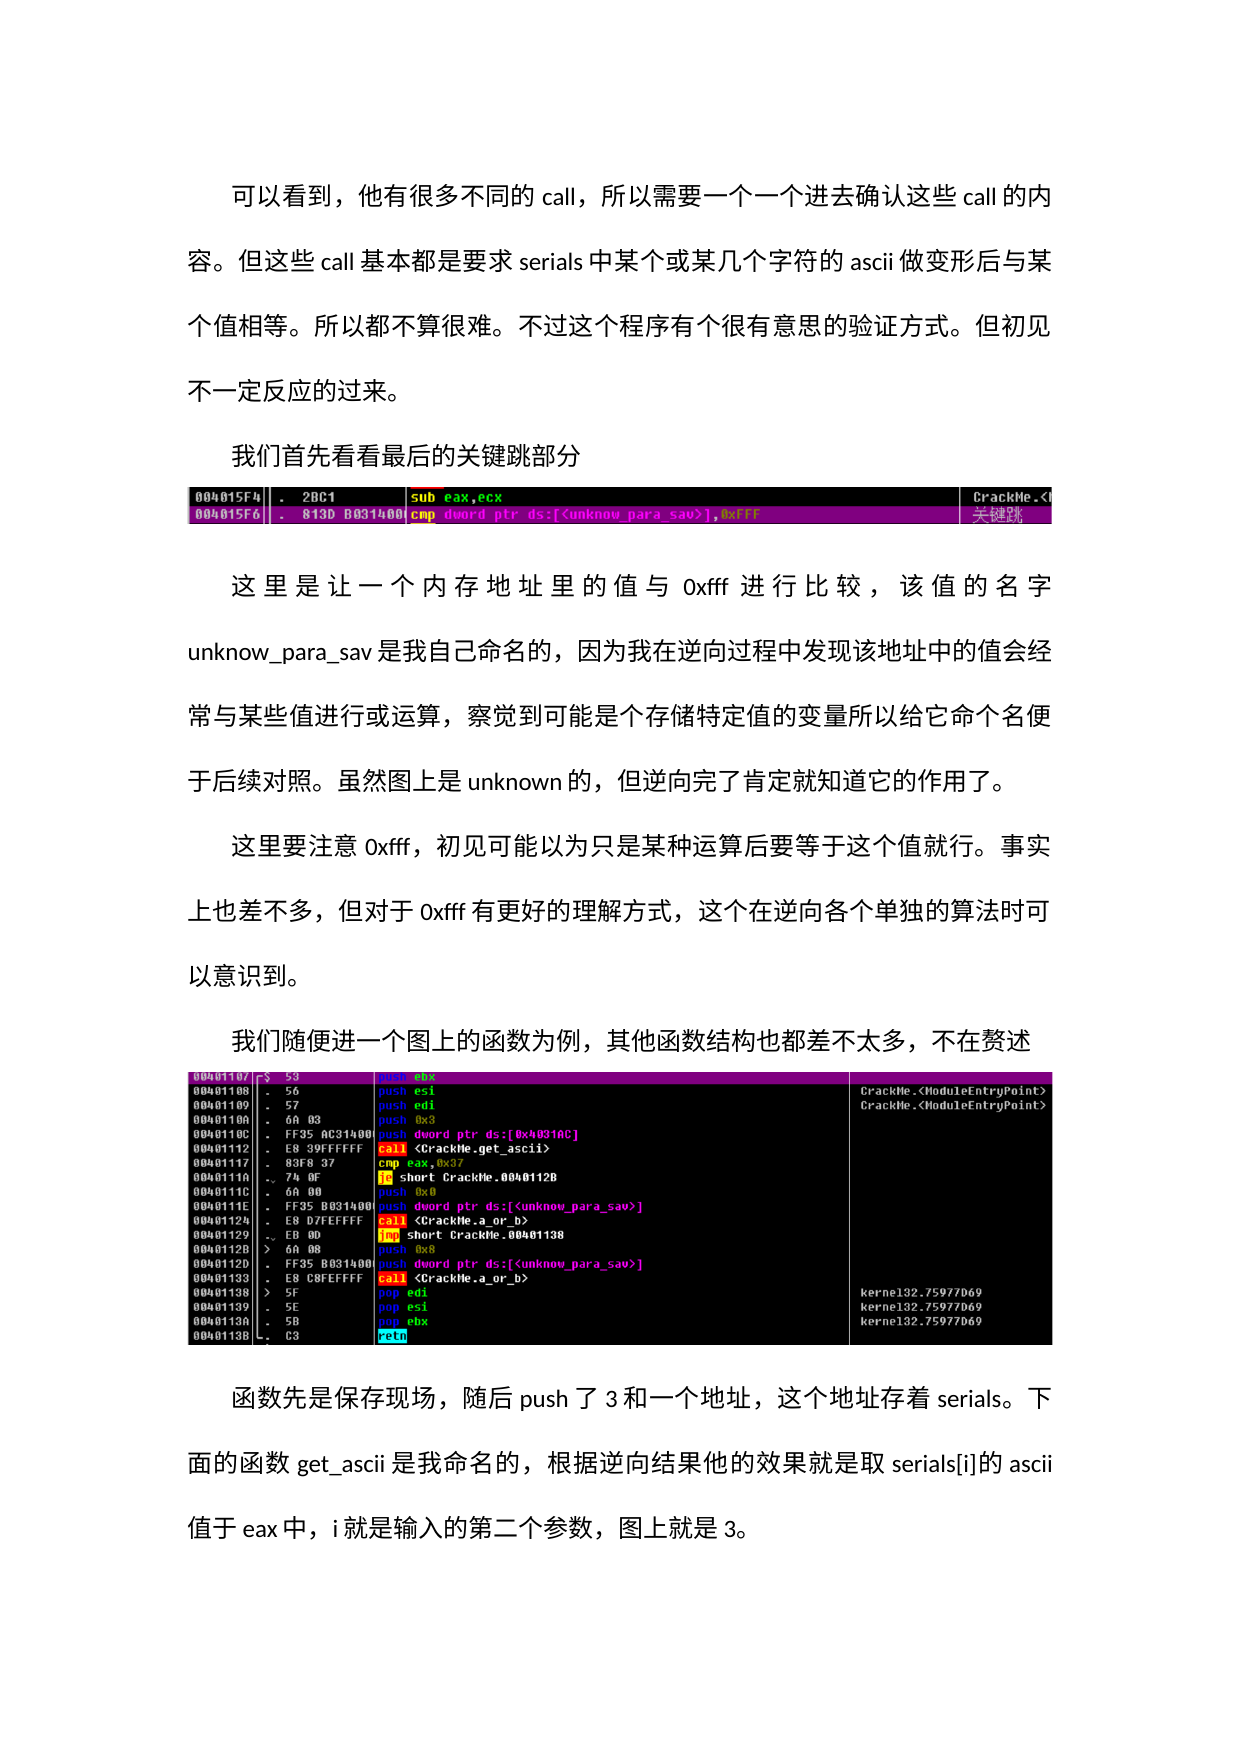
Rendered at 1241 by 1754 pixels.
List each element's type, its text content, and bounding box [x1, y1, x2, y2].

list 这里是让一个内存地址里的值与0xfff进行比较，该值的名字unknow_para_sav是我自己命名的，因为我在逆向过程中发现该地址中的值会经常与某些值进行或运算，察觉到可能是个存储特定值的变量所以给它命个名便于后续对照。虽然图上是unknown的，但逆向完了肯定就知道它的作用了。 [187, 552, 1053, 812]
picture [187, 487, 1052, 524]
list 我们首先看看最后的关键跳部分 [187, 422, 1053, 487]
list 我们随便进一个图上的函数为例，其他函数结构也都差不太多，不在赘述 [187, 1007, 1053, 1072]
picture [187, 1072, 1053, 1345]
list 可以看到，他有很多不同的call，所以需要一个一个进去确认这些call的内容。但这些call基本都是要求serials中某个或某几个字符的ascii做变形后与某个值相等。所以都不算很难。不过这个程序有个很有意思的验证方式。但初见不一定反应的过来。 [187, 162, 1053, 422]
list 函数先是保存现场，随后push了3和一个地址，这个地址存着serials。下面的函数get_ascii是我命名的，根据逆向结果他的效果就是取serials[i]的ascii值于eax中，i就是输入的第二个参数，图上就是3。 [187, 1364, 1053, 1559]
list 这里要注意0xfff，初见可能以为只是某种运算后要等于这个值就行。事实上也差不多，但对于0xfff有更好的理解方式，这个在逆向各个单独的算法时可以意识到。 [187, 812, 1053, 1007]
